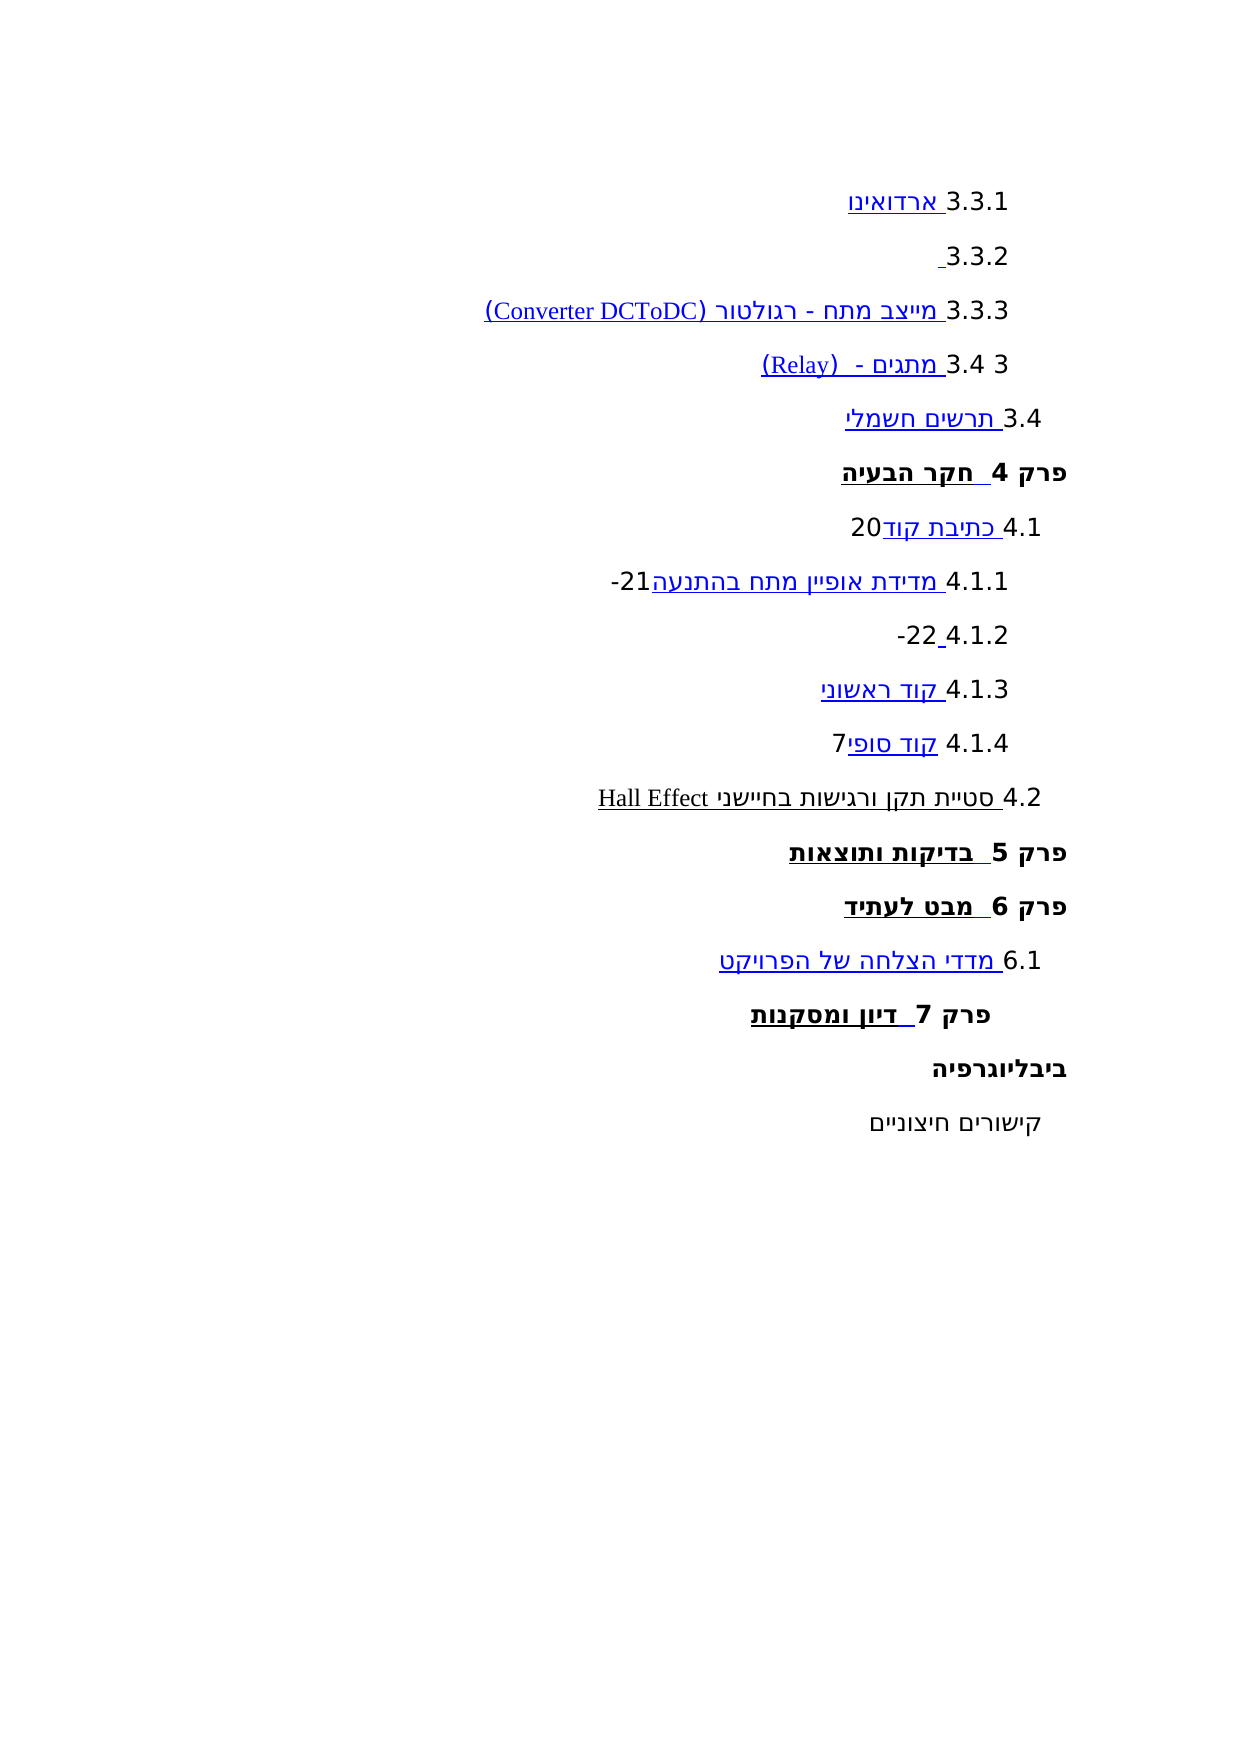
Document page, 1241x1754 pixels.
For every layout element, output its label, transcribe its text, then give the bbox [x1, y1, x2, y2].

text פרק 7 דיון ומסקנות 35 [37, 1000, 1217, 1029]
text 3.3.3 מייצב מתח - רגולטור (Converter DCToDC) 17 [37, 296, 1167, 325]
text 3 3.4 מתגים - (Relay) 18 [37, 350, 1167, 379]
text פרק 6 מבט לעתיד 32 [37, 892, 1067, 921]
text 4.1.3 קוד ראשוני 23 [37, 675, 1167, 704]
text 3.3.2 חיישן זרם DC - (Current Sensor Hall Effect) 15-16 [37, 242, 1167, 271]
text 4.1 כתיבת קוד 20 [37, 513, 1042, 542]
text 4.1.2 מדידת אופיין זרם בהתנעה 21-22 [37, 621, 1167, 650]
text פרק 4 חקר הבעיה 20 [37, 458, 1067, 488]
text 3.4 תרשים חשמלי 19 [37, 404, 1042, 433]
text קישורים חיצוניים 37 [37, 1109, 1042, 1138]
text 4.1.1 מדידת אופיין מתח בהתנעה 20-21 [37, 567, 1167, 596]
text ביבליוגרפיה 36 [37, 1054, 1067, 1084]
text פרק 5 בדיקות ותוצאות 29-31 [37, 838, 1067, 867]
text 4.2 סטיית תקן ורגישות בחיישני Hall Effect 28 [37, 783, 1042, 813]
text 4.1.4 קוד סופי 24-27 [37, 729, 1167, 758]
text 6.1 מדדי הצלחה של הפרויקט 32-34 [37, 946, 1042, 975]
text 3.3.1 ארדואינו 14 [37, 187, 1167, 217]
